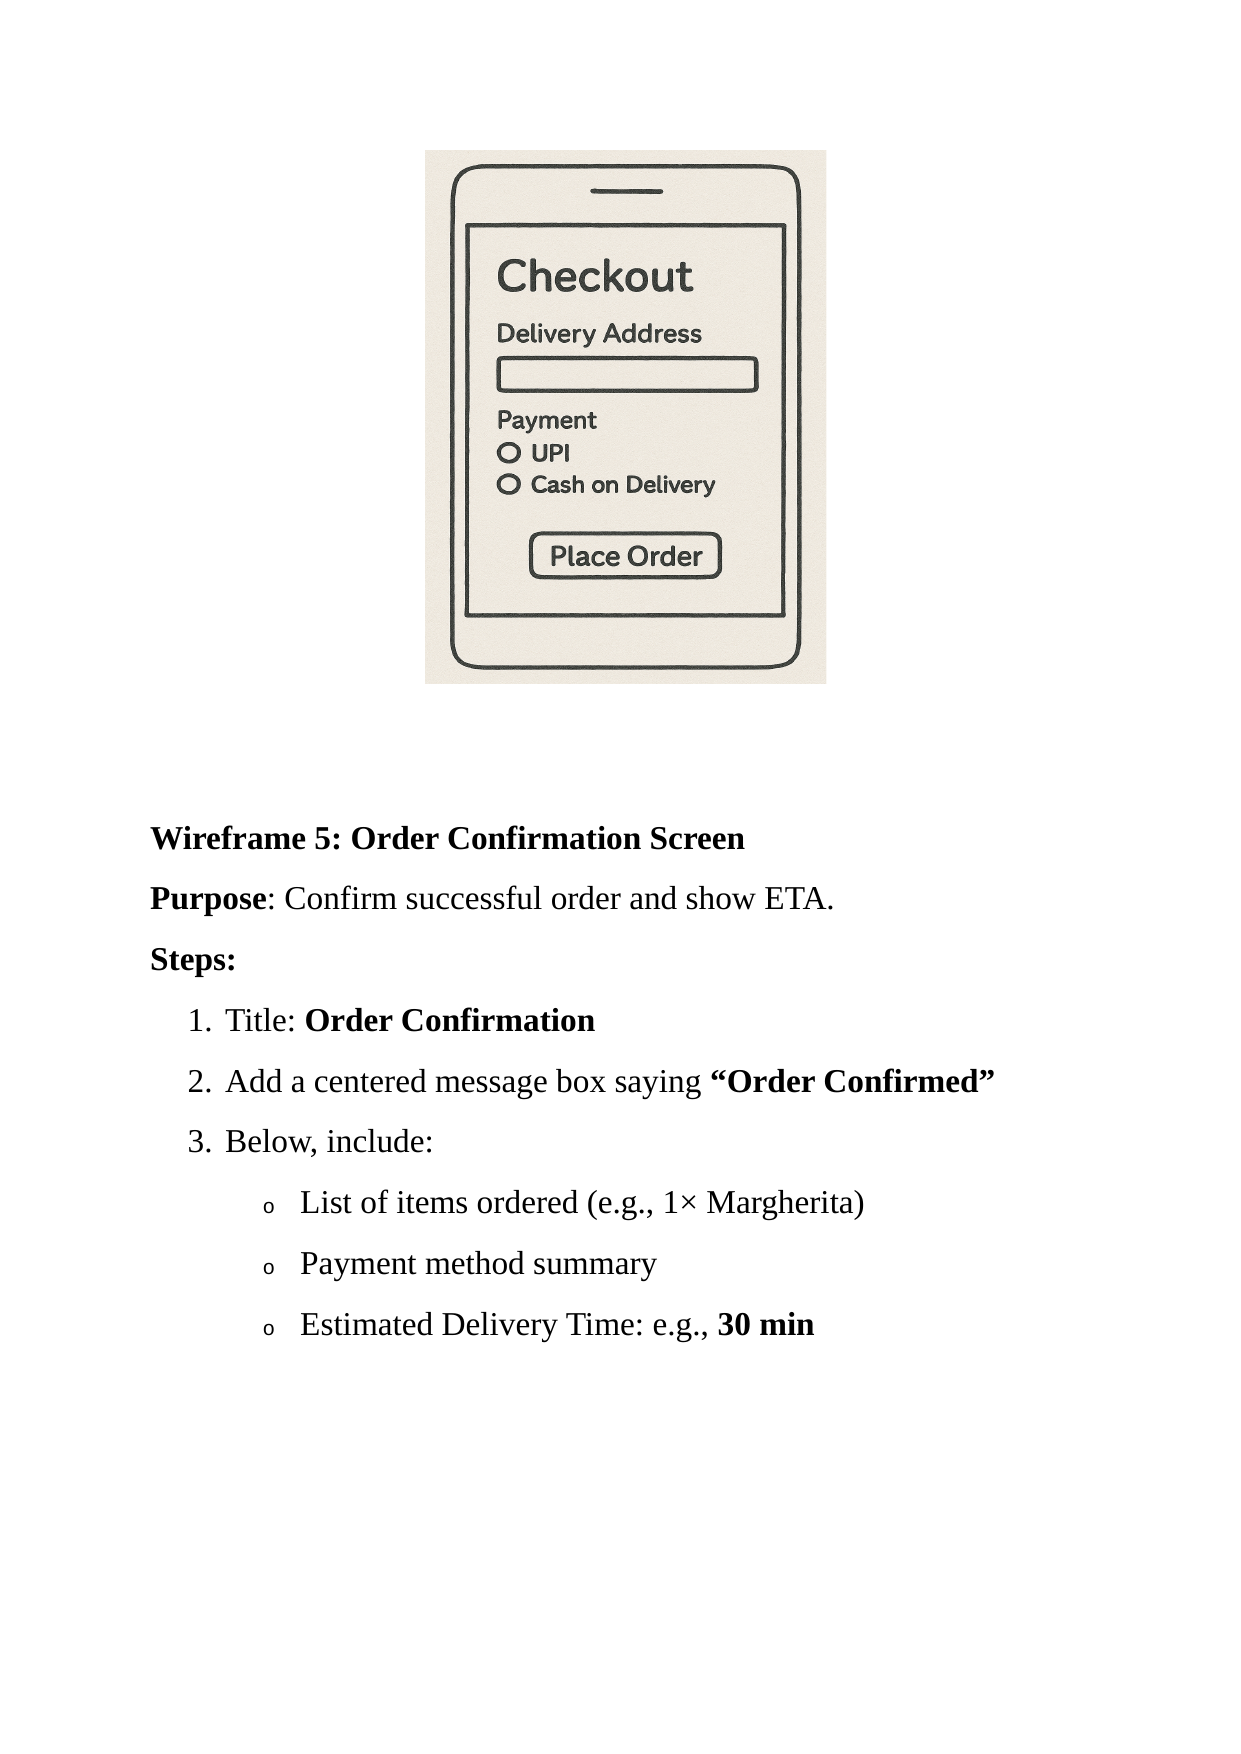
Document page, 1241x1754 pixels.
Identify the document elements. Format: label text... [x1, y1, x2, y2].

list Payment method summary [262, 1243, 1090, 1281]
list Below, include: [187, 1122, 1090, 1160]
picture [425, 150, 827, 684]
list List of items ordered (e.g., 1× Margherita) [262, 1182, 1090, 1221]
text Wireframe 5: Order Confirmation Screen [150, 818, 1090, 856]
text Steps: [150, 939, 1090, 978]
list Estimated Delivery Time: e.g., 30 min [262, 1304, 1090, 1342]
list Title: Order Confirmation [187, 1000, 1090, 1038]
text Purpose: Confirm successful order and show ETA. [150, 879, 1090, 917]
list Add a centered message box saying “Order Confirmed” [187, 1061, 1090, 1099]
